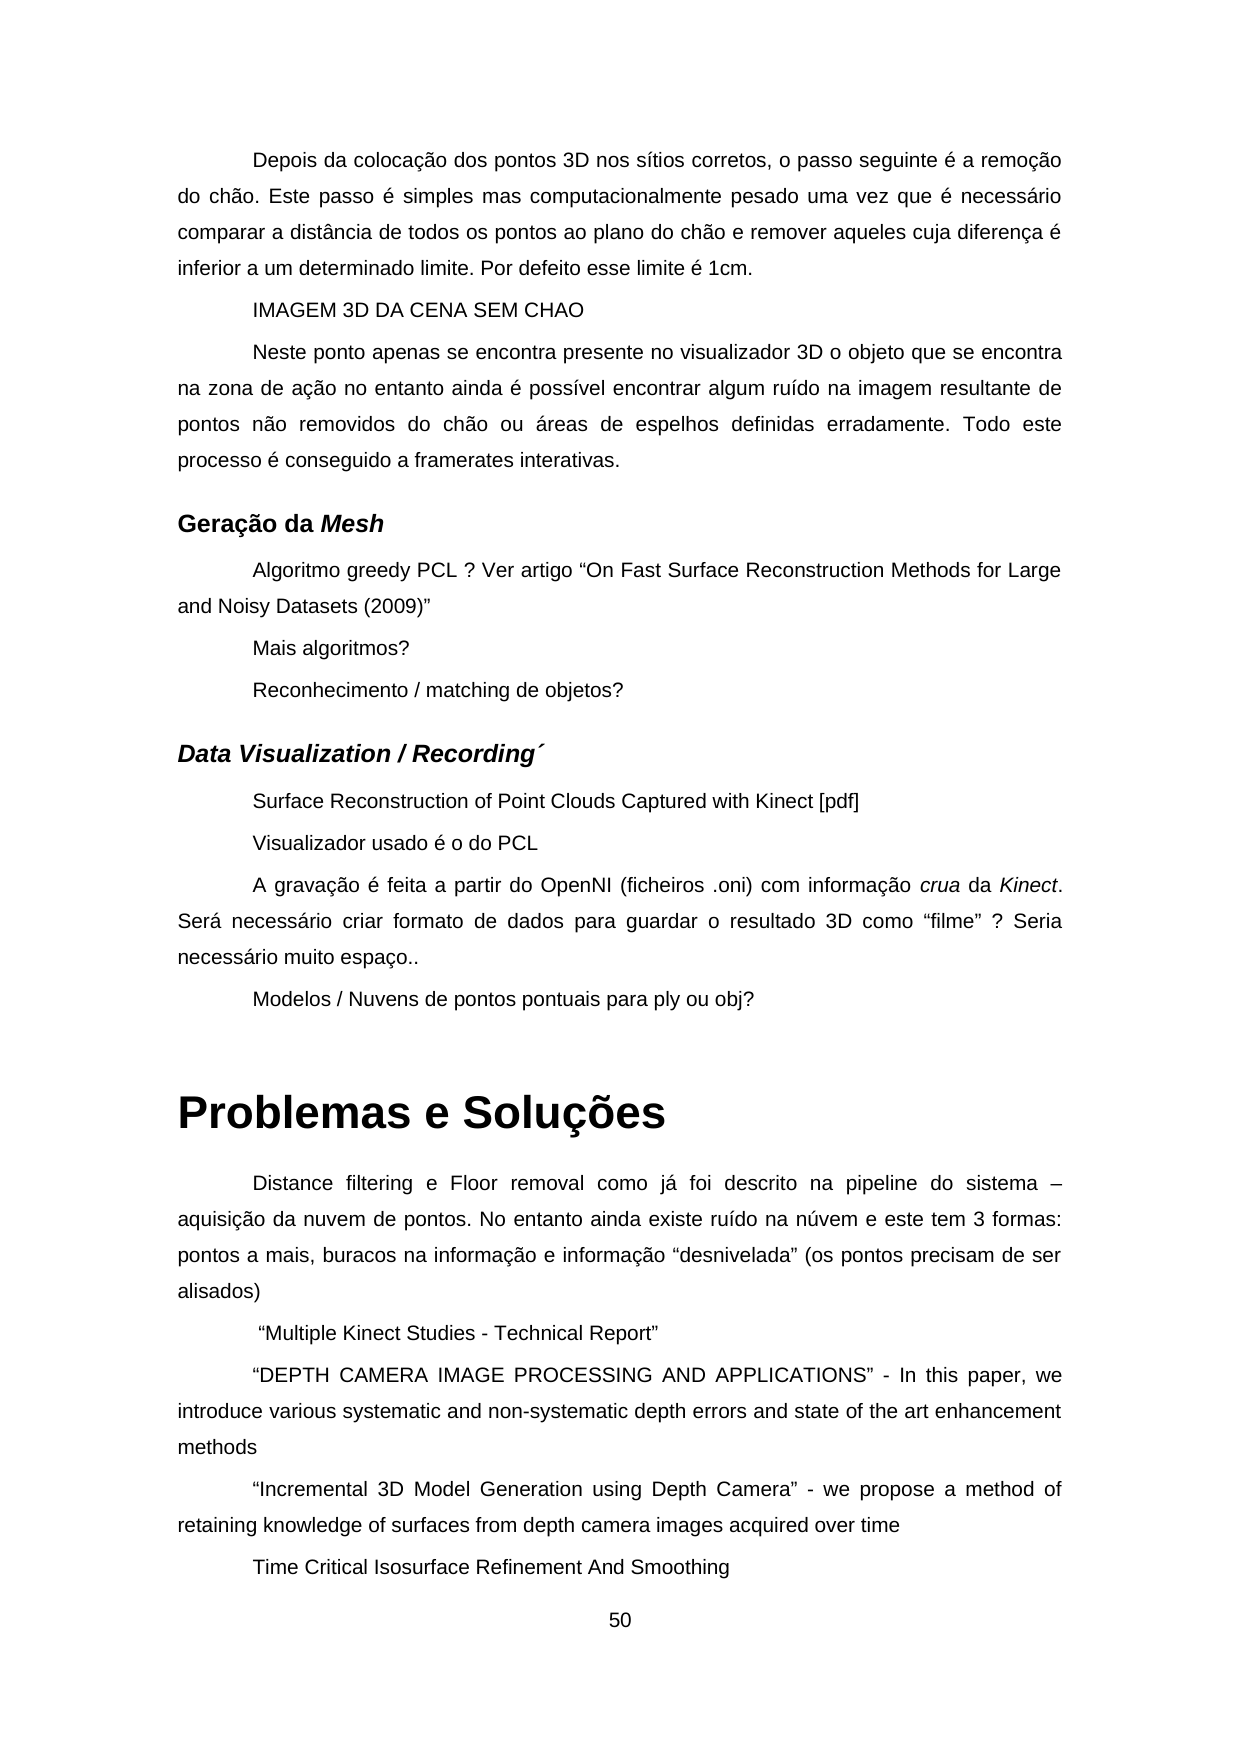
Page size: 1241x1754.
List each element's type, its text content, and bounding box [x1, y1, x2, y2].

text IMAGEM 3D DA CENA SEM CHAO [177, 298, 1063, 322]
text Time Critical Isosurface Reﬁnement And Smoothing [177, 1555, 1063, 1579]
text Mais algoritmos? [177, 636, 1063, 660]
text Data Visualization / Recording´ [177, 739, 1063, 768]
text Depois da colocação dos pontos 3D nos sítios corretos, o passo seguinte é a remoção do chão. Este passo é simples mas computacionalmente pesado uma vez que é necessário comparar a distância de todos os pontos ao plano do chão e remover aqueles cuja diferença é inferior a um determinado limite. Por defeito esse limite é 1cm. [177, 148, 1063, 279]
text “Multiple Kinect Studies - Technical Report” [177, 1321, 1063, 1345]
text Algoritmo greedy PCL ? Ver artigo “On Fast Surface Reconstruction Methods for Large and Noisy Datasets (2009)” [177, 558, 1063, 618]
text Modelos / Nuvens de pontos pontuais para ply ou obj? [177, 987, 1063, 1011]
text Reconhecimento / matching de objetos? [177, 678, 1063, 702]
text “DEPTH CAMERA IMAGE PROCESSING AND APPLICATIONS” - In this paper, we introduce various systematic and non-systematic depth errors and state of the art enhancement methods [177, 1363, 1063, 1459]
text A gravação é feita a partir do OpenNI (ficheiros .oni) com informação crua da Kinect. Será necessário criar formato de dados para guardar o resultado 3D como “filme” ? Seria necessário muito espaço.. [177, 873, 1063, 969]
text Visualizador usado é o do PCL [177, 831, 1063, 855]
text Geração da Mesh [177, 509, 1063, 537]
text Distance filtering e Floor removal como já foi descrito na pipeline do sistema – aquisição da nuvem de pontos. No entanto ainda existe ruído na núvem e este tem 3 formas: pontos a mais, buracos na informação e informação “desnivelada” (os pontos precisam de ser alisados) [177, 1171, 1063, 1303]
text Neste ponto apenas se encontra presente no visualizador 3D o objeto que se encontra na zona de ação no entanto ainda é possível encontrar algum ruído na imagem resultante de pontos não removidos do chão ou áreas de espelhos definidas erradamente. Todo este processo é conseguido a framerates interativas. [177, 340, 1063, 472]
text “Incremental 3D Model Generation using Depth Camera” - we propose a method of retaining knowledge of surfaces from depth camera images acquired over time [177, 1477, 1063, 1537]
text Problemas e Soluções [177, 1086, 1063, 1138]
text Surface Reconstruction of Point Clouds Captured with Kinect [pdf] [177, 789, 1063, 813]
